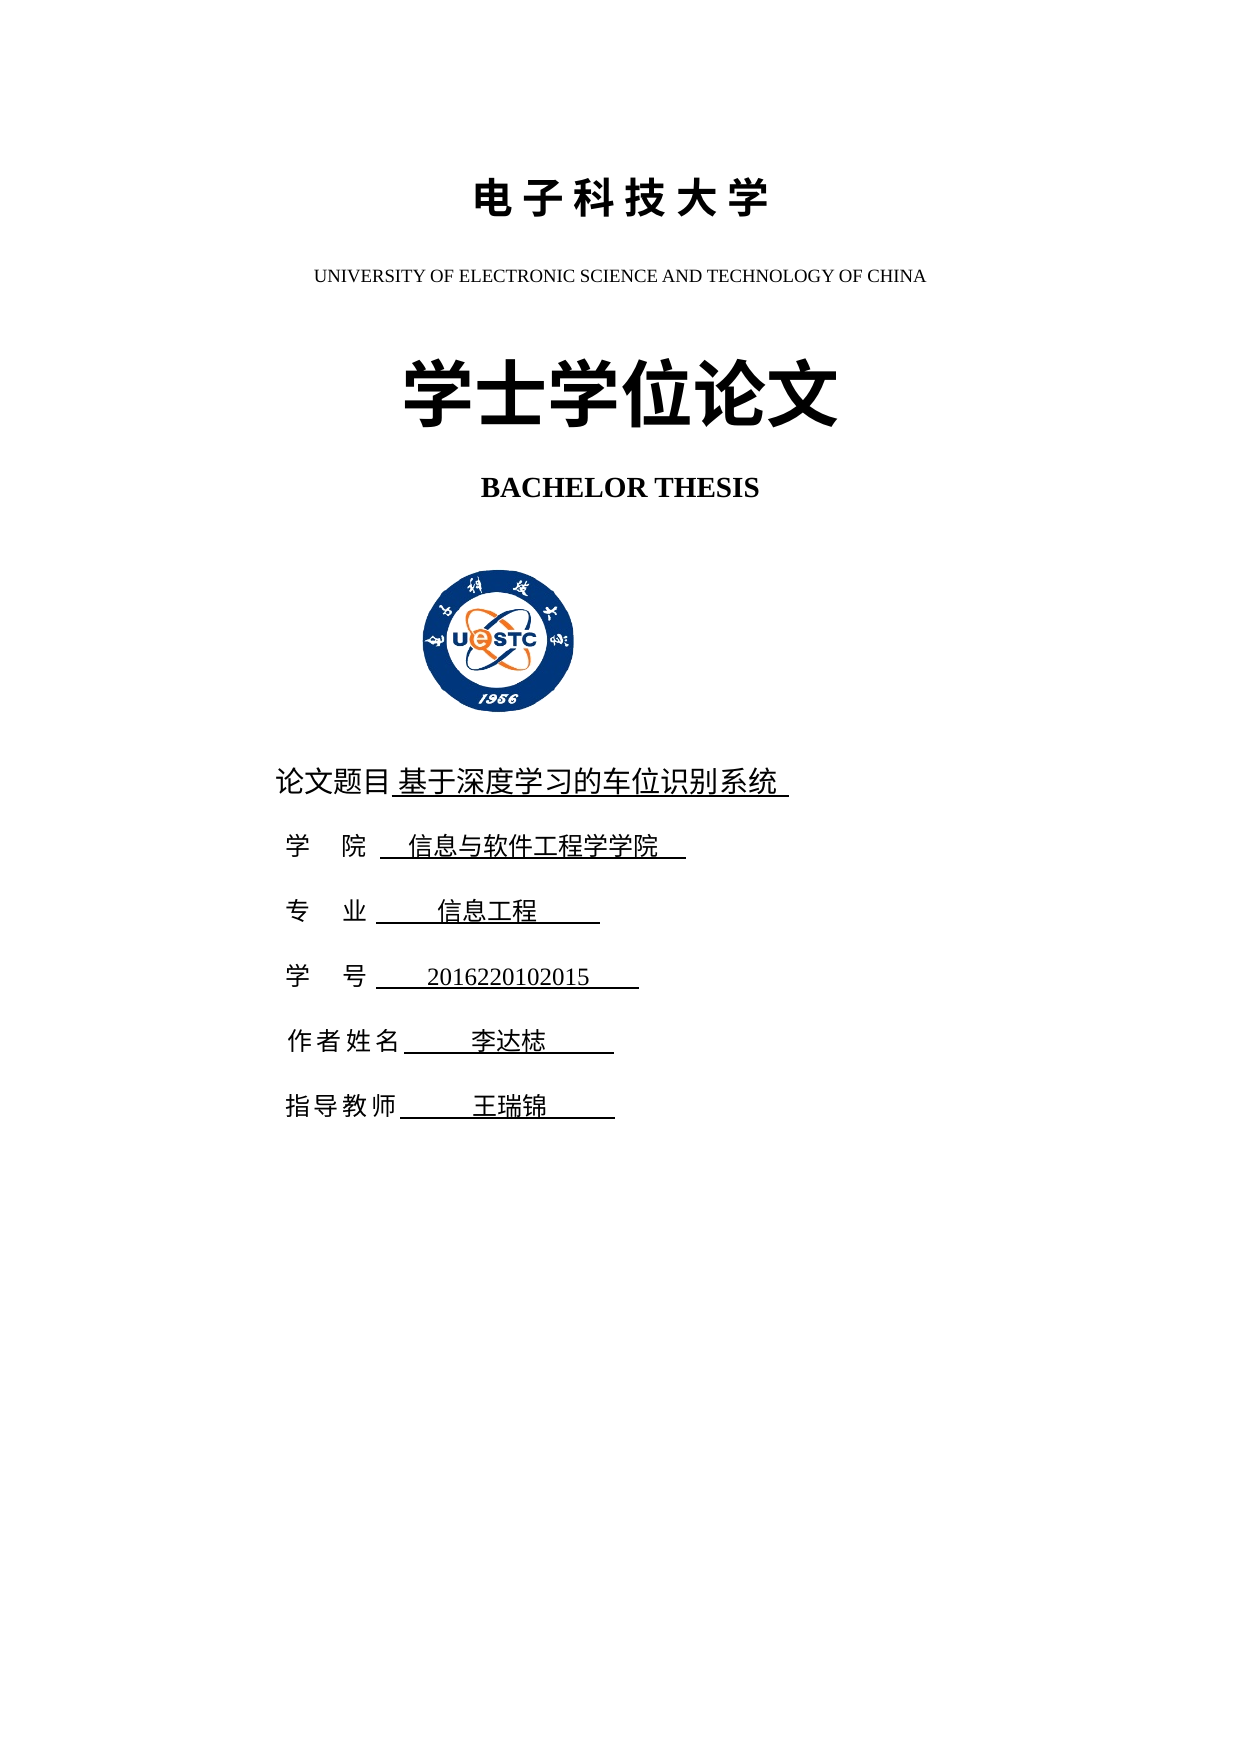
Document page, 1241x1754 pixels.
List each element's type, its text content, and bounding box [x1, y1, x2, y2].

text 专 业 信息工程 [187, 877, 1053, 942]
text 作者姓名 李达梽 [187, 1007, 1053, 1072]
text 论文题目 基于深度学习的车位识别系统 [187, 747, 1053, 812]
text 指导教师 王瑞锦 [187, 1072, 1053, 1137]
text 学 号 2016220102015 [187, 942, 1053, 1007]
text 学士学位论文 [187, 324, 1053, 454]
text UNIVERSITY OF ELECTRONIC SCIENCE AND TECHNOLOGY OF CHINA [187, 259, 1053, 292]
text 学 院 信息与软件工程学学院 [187, 812, 1053, 877]
picture [384, 552, 593, 731]
text 电 子 科 技 大 学 [187, 162, 1053, 259]
text BACHELOR THESIS [187, 454, 1053, 519]
